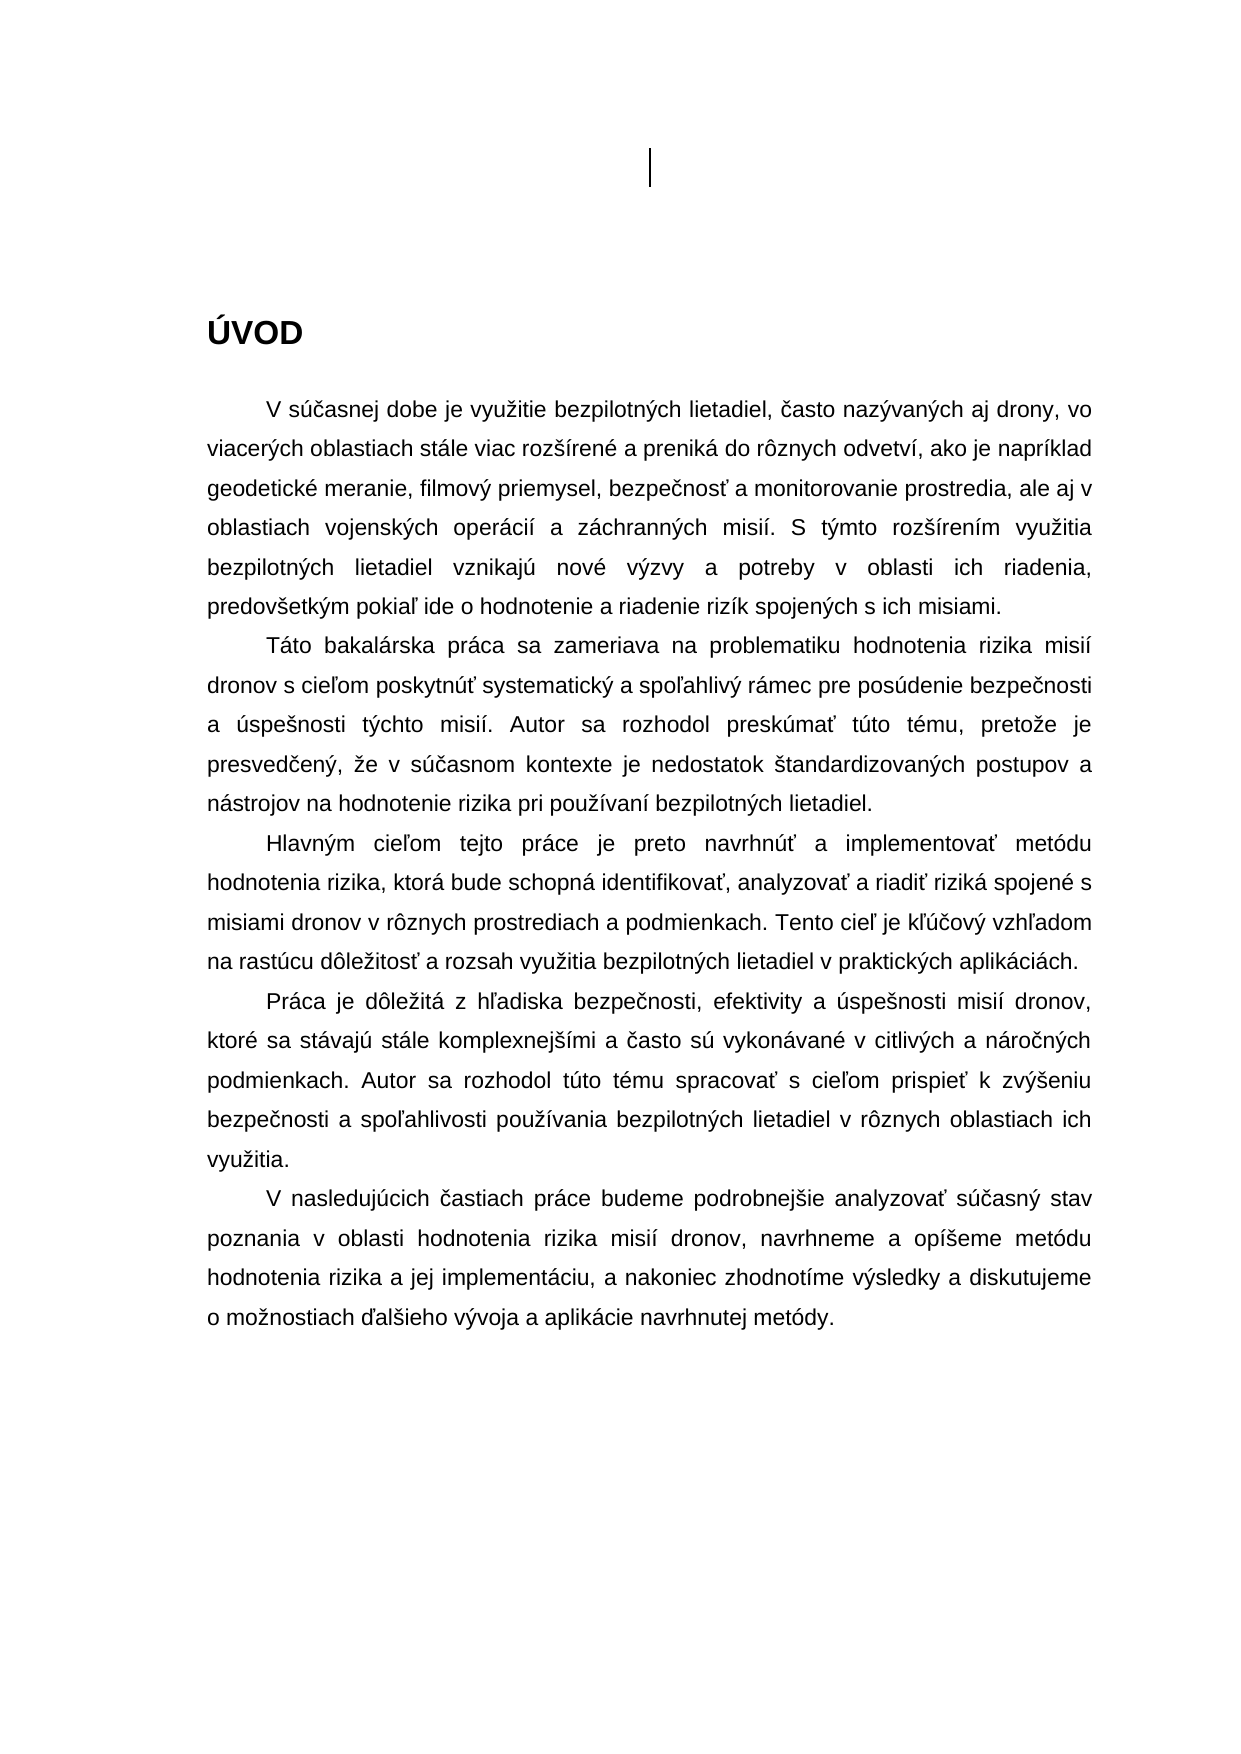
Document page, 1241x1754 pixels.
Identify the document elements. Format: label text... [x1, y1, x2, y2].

text V súčasnej dobe je využitie bezpilotných lietadiel, často nazývaných aj drony, vo viacerých oblastiach stále viac rozšírené a preniká do rôznych odvetví, ako je napríklad geodetické meranie, filmový priemysel, bezpečnosť a monitorovanie prostredia, ale aj v oblastiach vojenských operácií a záchranných misií. S týmto rozšírením využitia bezpilotných lietadiel vznikajú nové výzvy a potreby v oblasti ich riadenia, predovšetkým pokiaľ ide o hodnotenie a riadenie rizík spojených s ich misiami. [207, 396, 1092, 619]
text V nasledujúcich častiach práce budeme podrobnejšie analyzovať súčasný stav poznania v oblasti hodnotenia rizika misií dronov, navrhneme a opíšeme metódu hodnotenia rizika a jej implementáciu, a nakoniec zhodnotíme výsledky a diskutujeme o možnostiach ďalšieho vývoja a aplikácie navrhnutej metódy. [207, 1185, 1092, 1330]
text Hlavným cieľom tejto práce je preto navrhnúť a implementovať metódu hodnotenia rizika, ktorá bude schopná identifikovať, analyzovať a riadiť riziká spojené s misiami dronov v rôznych prostrediach a podmienkach. Tento cieľ je kľúčový vzhľadom na rastúcu dôležitosť a rozsah využitia bezpilotných lietadiel v praktických aplikáciách. [207, 830, 1092, 974]
text Práca je dôležitá z hľadiska bezpečnosti, efektivity a úspešnosti misií dronov, ktoré sa stávajú stále komplexnejšími a často sú vykonávané v citlivých a náročných podmienkach. Autor sa rozhodol túto tému spracovať s cieľom prispieť k zvýšeniu bezpečnosti a spoľahlivosti používania bezpilotných lietadiel v rôznych oblastiach ich využitia. [207, 988, 1092, 1172]
text Táto bakalárska práca sa zameriava na problematiku hodnotenia rizika misií dronov s cieľom poskytnúť systematický a spoľahlivý rámec pre posúdenie bezpečnosti a úspešnosti týchto misií. Autor sa rozhodol preskúmať túto tému, pretože je presvedčený, že v súčasnom kontexte je nedostatok štandardizovaných postupov a nástrojov na hodnotenie rizika pri používaní bezpilotných lietadiel. [207, 632, 1092, 817]
text Úvod [207, 313, 1092, 351]
